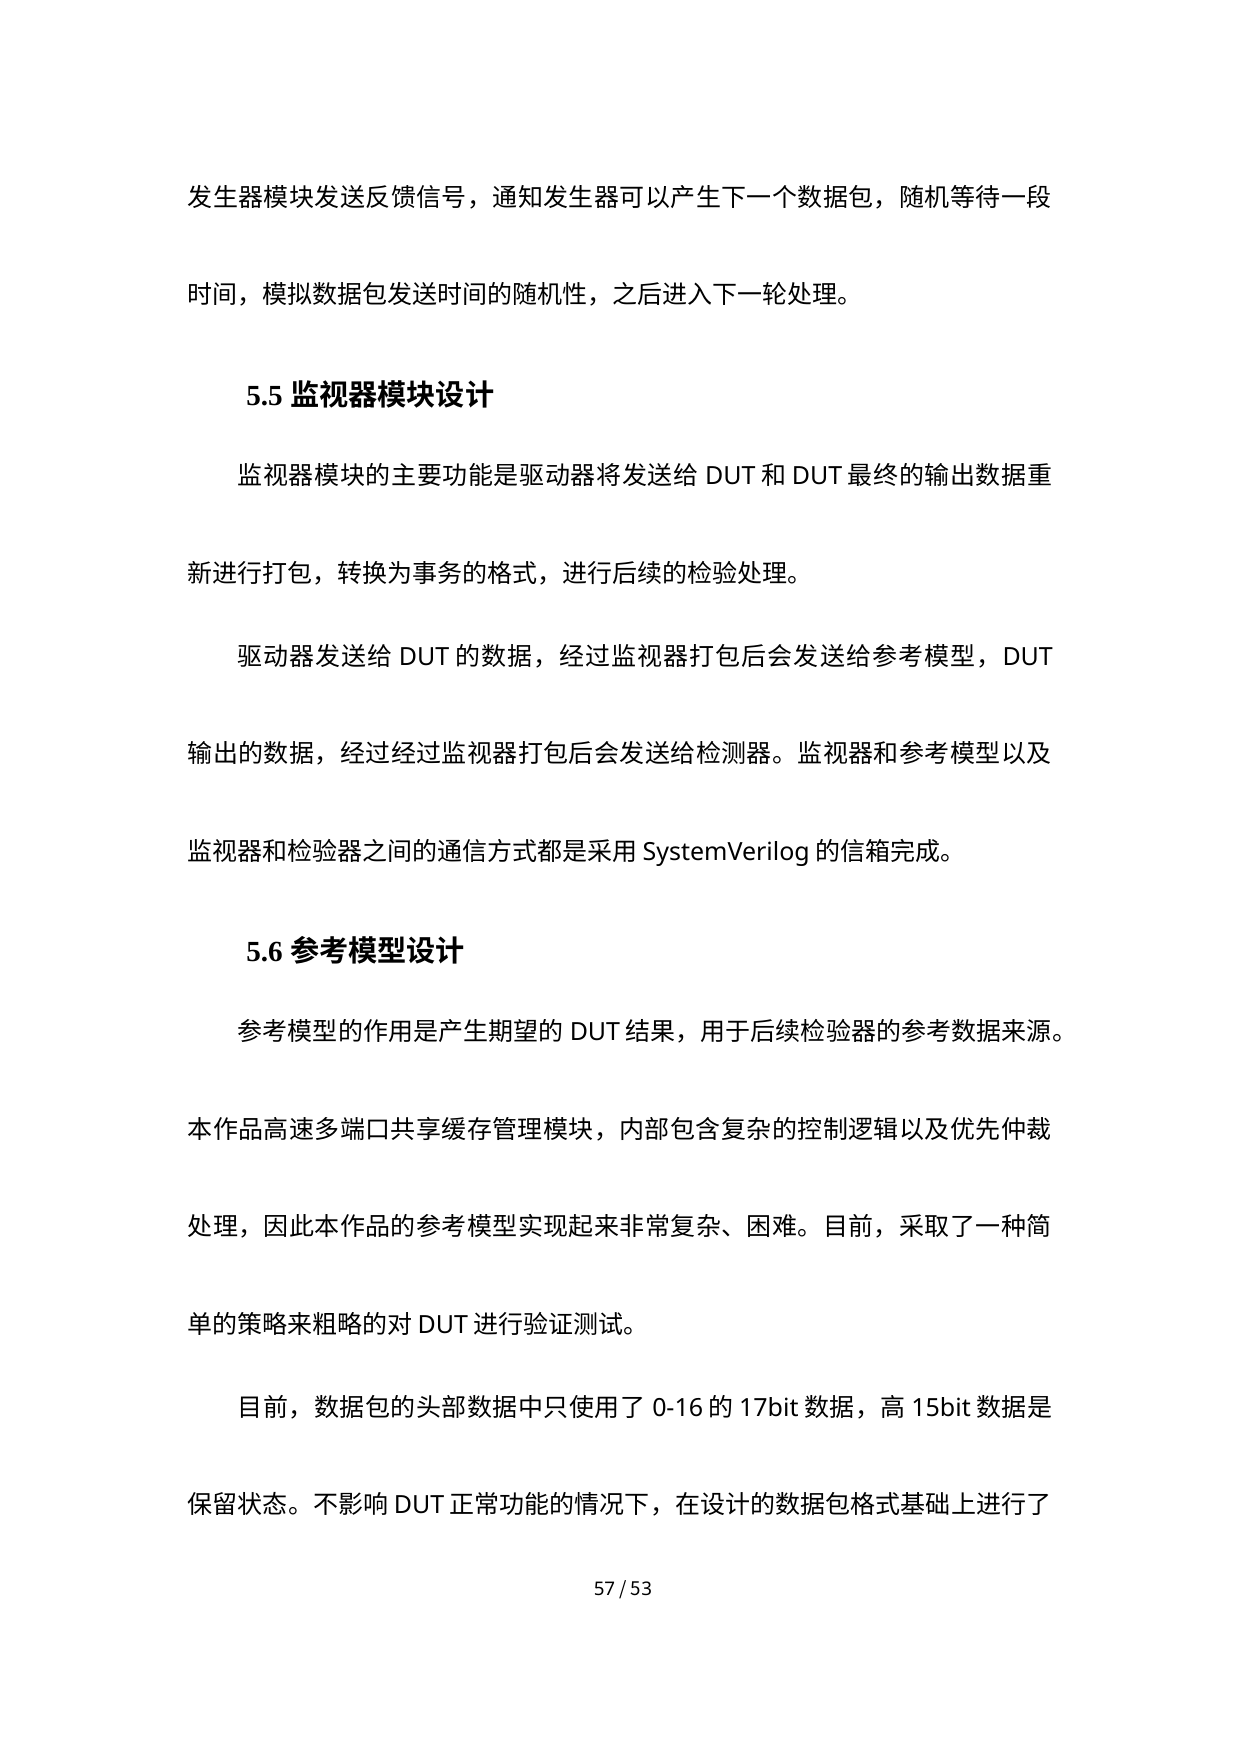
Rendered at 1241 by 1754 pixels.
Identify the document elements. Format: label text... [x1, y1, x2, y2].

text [187, 1373, 1053, 1536]
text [187, 163, 1053, 326]
text 监视器模块的主要功能是驱动器将发送给DUT和DUT最终的输出数据重新进行打包，转换为事务的格式，进行后续的检验处理。 [187, 441, 1053, 604]
text 参考模型的作用是产生期望的DUT结果，用于后续检验器的参考数据来源。本作品高速多端口共享缓存管理模块，内部包含复杂的控制逻辑以及优先仲裁处理，因此本作品的参考模型实现起来非常复杂、困难。目前，采取了一种简单的策略来粗略的对DUT进行验证测试。 [187, 997, 1053, 1355]
text 驱动器发送给DUT的数据，经过监视器打包后会发送给参考模型，DUT输出的数据，经过经过监视器打包后会发送给检测器。监视器和参考模型以及监视器和检验器之间的通信方式都是采用SystemVerilog的信箱完成。 [187, 622, 1053, 882]
subtitle 5.6 参考模型设计 [187, 916, 1053, 981]
subtitle 5.5 监视器模块设计 [187, 360, 1053, 425]
